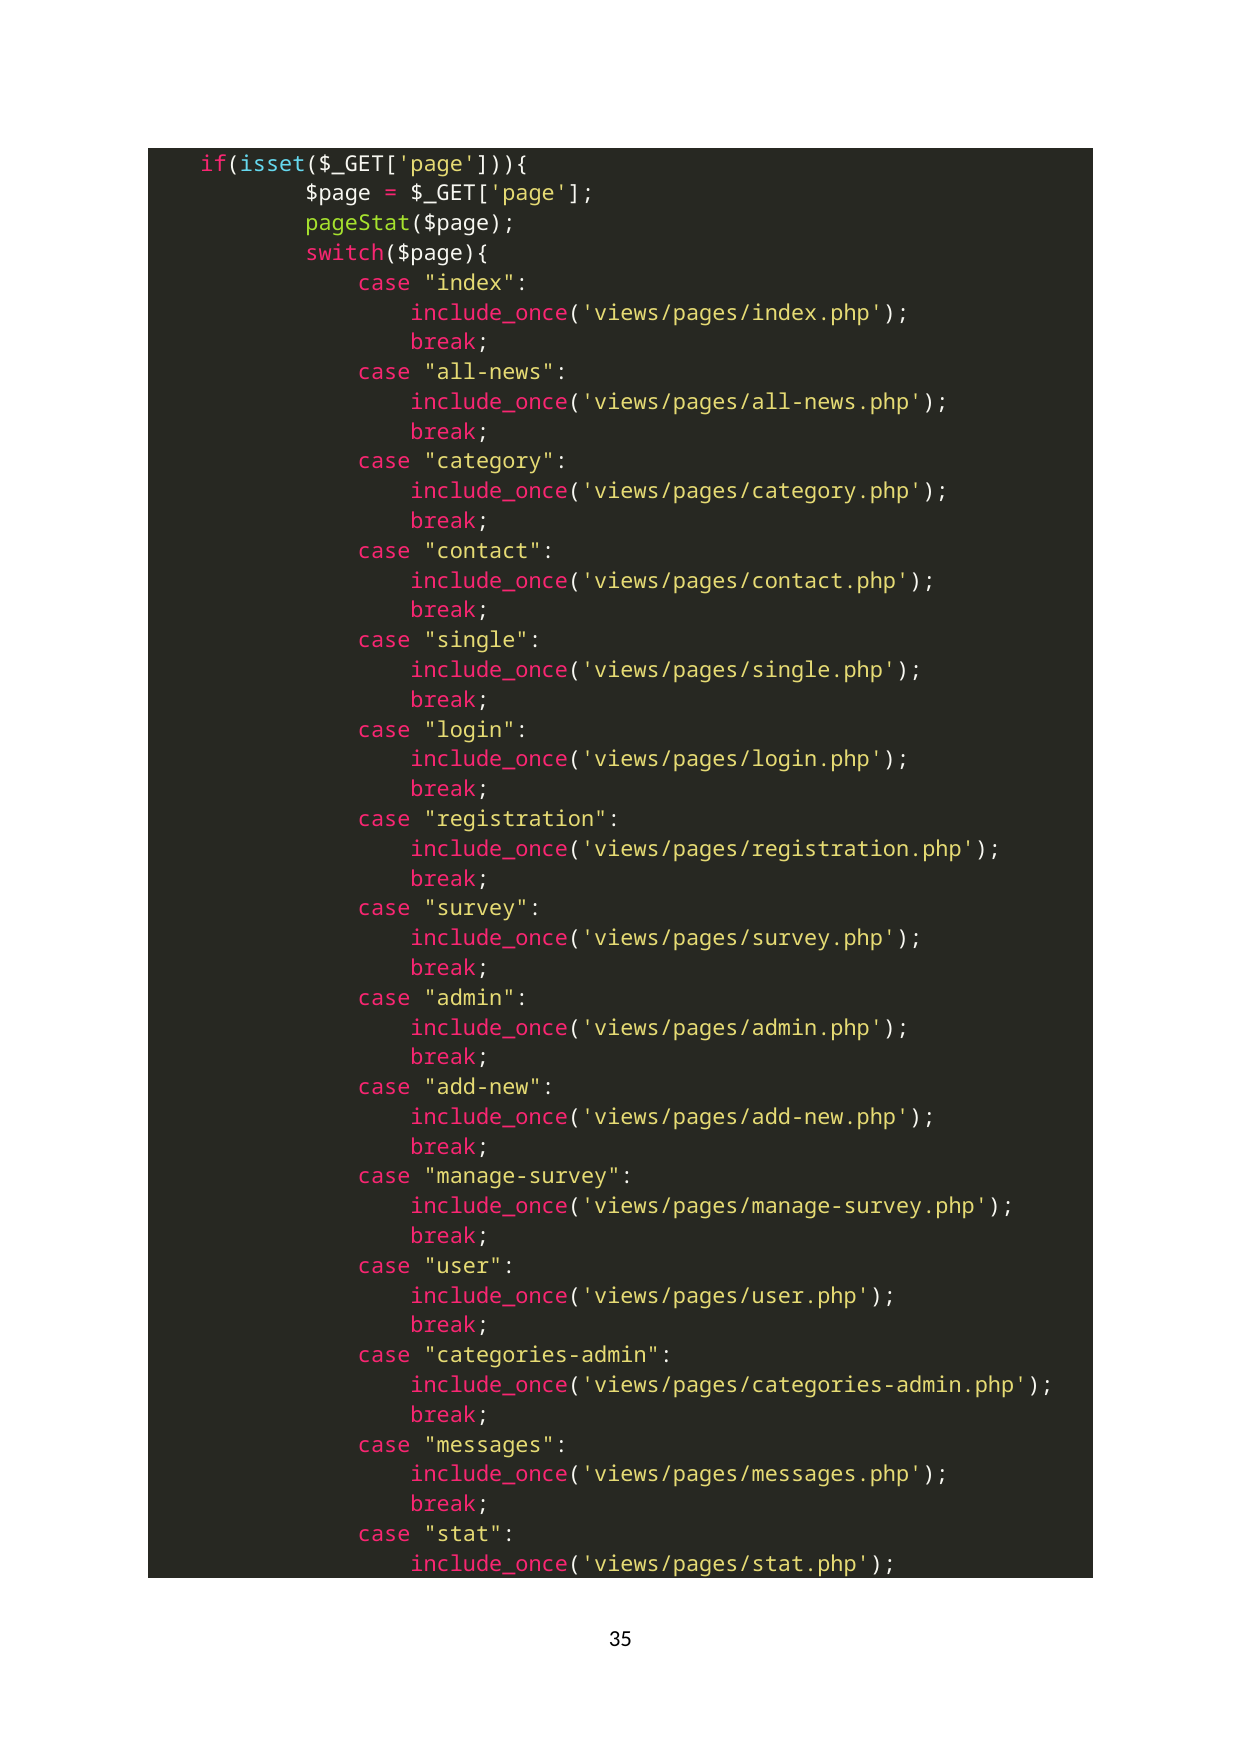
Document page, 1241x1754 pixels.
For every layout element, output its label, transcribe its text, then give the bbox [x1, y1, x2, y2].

text break; [148, 1309, 1093, 1339]
text include_once('views/pages/all-news.php'); [148, 386, 1093, 416]
text include_once('views/pages/categories-admin.php'); [148, 1369, 1093, 1399]
text switch($page){ [148, 237, 1093, 267]
text case "manage-survey": [148, 1161, 1093, 1190]
text break; [148, 1131, 1093, 1161]
text include_once('views/pages/category.php'); [148, 475, 1093, 505]
text include_once('views/pages/contact.php'); [148, 565, 1093, 594]
text case "all-news": [148, 356, 1093, 386]
text include_once('views/pages/manage-survey.php'); [148, 1190, 1093, 1220]
text include_once('views/pages/user.php'); [148, 1280, 1093, 1309]
text break; [148, 1041, 1093, 1071]
text pageStat($page); [148, 207, 1093, 237]
text break; [148, 773, 1093, 803]
text break; [148, 863, 1093, 892]
text break; [148, 684, 1093, 714]
text $page = $_GET['page']; [148, 177, 1093, 207]
text case "login": [148, 714, 1093, 743]
text case "user": [148, 1250, 1093, 1280]
text break; [148, 594, 1093, 624]
text break; [148, 505, 1093, 535]
text case "registration": [148, 803, 1093, 833]
text include_once('views/pages/stat.php'); [148, 1548, 1093, 1578]
text break; [148, 1220, 1093, 1250]
text break; [148, 416, 1093, 446]
text case "categories-admin": [148, 1339, 1093, 1369]
text break; [148, 326, 1093, 356]
text case "single": [148, 624, 1093, 654]
text case "admin": [148, 982, 1093, 1012]
text include_once('views/pages/registration.php'); [148, 833, 1093, 863]
text include_once('views/pages/single.php'); [148, 654, 1093, 684]
text case "messages": [148, 1429, 1093, 1458]
text include_once('views/pages/add-new.php'); [148, 1101, 1093, 1131]
text case "add-new": [148, 1071, 1093, 1101]
text case "index": [148, 267, 1093, 297]
text include_once('views/pages/index.php'); [148, 297, 1093, 326]
text break; [148, 952, 1093, 982]
text include_once('views/pages/login.php'); [148, 743, 1093, 773]
text break; [148, 1488, 1093, 1518]
text if(isset($_GET['page'])){ [148, 148, 1093, 177]
text case "survey": [148, 892, 1093, 922]
text break; [148, 1399, 1093, 1429]
text include_once('views/pages/survey.php'); [148, 922, 1093, 952]
text include_once('views/pages/messages.php'); [148, 1458, 1093, 1488]
text case "stat": [148, 1518, 1093, 1548]
text include_once('views/pages/admin.php'); [148, 1012, 1093, 1041]
text case "category": [148, 446, 1093, 475]
text case "contact": [148, 535, 1093, 565]
